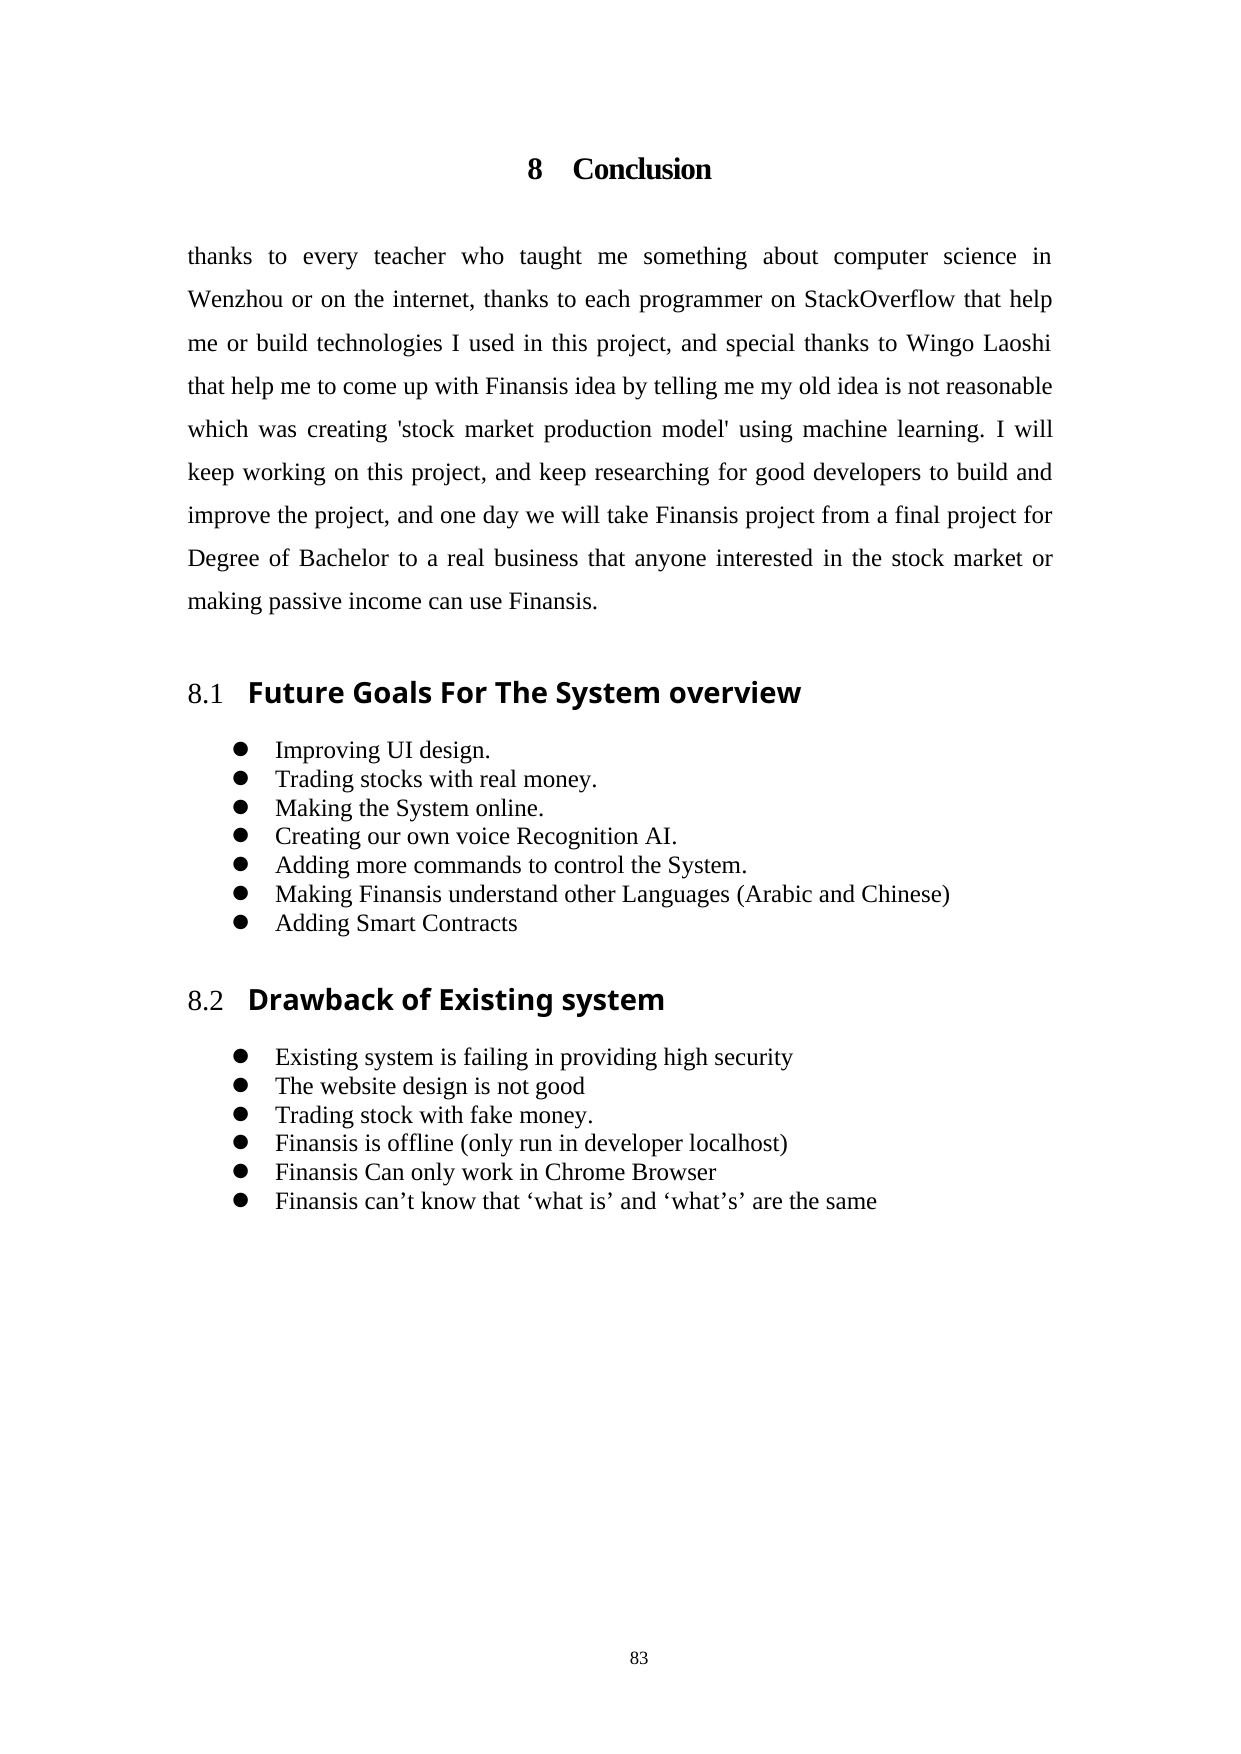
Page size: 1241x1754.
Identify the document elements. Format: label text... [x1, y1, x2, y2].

list The website design is not good [231, 1071, 1053, 1100]
subtitle Drawback of Existing system [187, 979, 1053, 1019]
list Adding more commands to control the System. [231, 850, 1053, 879]
list Finansis Can only work in Chrome Browser [231, 1157, 1053, 1186]
list Creating our own voice Recognition AI. [231, 821, 1053, 850]
list Trading stock with fake money. [231, 1100, 1053, 1128]
list Finansis is offline (only run in developer localhost) [231, 1128, 1053, 1157]
subtitle Conclusion [187, 150, 1053, 186]
text thanks to every teacher who taught me something about computer science in Wenzhou or on the internet, thanks to each programmer on StackOverflow that help me or build technologies I used in this project, and special thanks to Wingo Laoshi that help me to come up with Finansis idea by telling me my old idea is not reasonable which was creating 'stock market production model' using machine learning. I will keep working on this project, and keep researching for good developers to build and improve the project, and one day we will take Finansis project from a final project for Degree of Bachelor to a real business that anyone interested in the stock market or making passive income can use Finansis. [187, 241, 1053, 615]
list Making Finansis understand other Languages (Arabic and Chinese) [231, 879, 1053, 908]
list Adding Smart Contracts [231, 908, 1053, 936]
list Finansis can’t know that ‘what is’ and ‘what’s’ are the same [231, 1186, 1053, 1215]
list Existing system is failing in providing high security [231, 1042, 1053, 1071]
list Trading stocks with real money. [231, 764, 1053, 793]
subtitle Future Goals For The System overview [187, 673, 1053, 712]
list Improving UI design. [231, 735, 1053, 764]
list Making the System online. [231, 793, 1053, 821]
